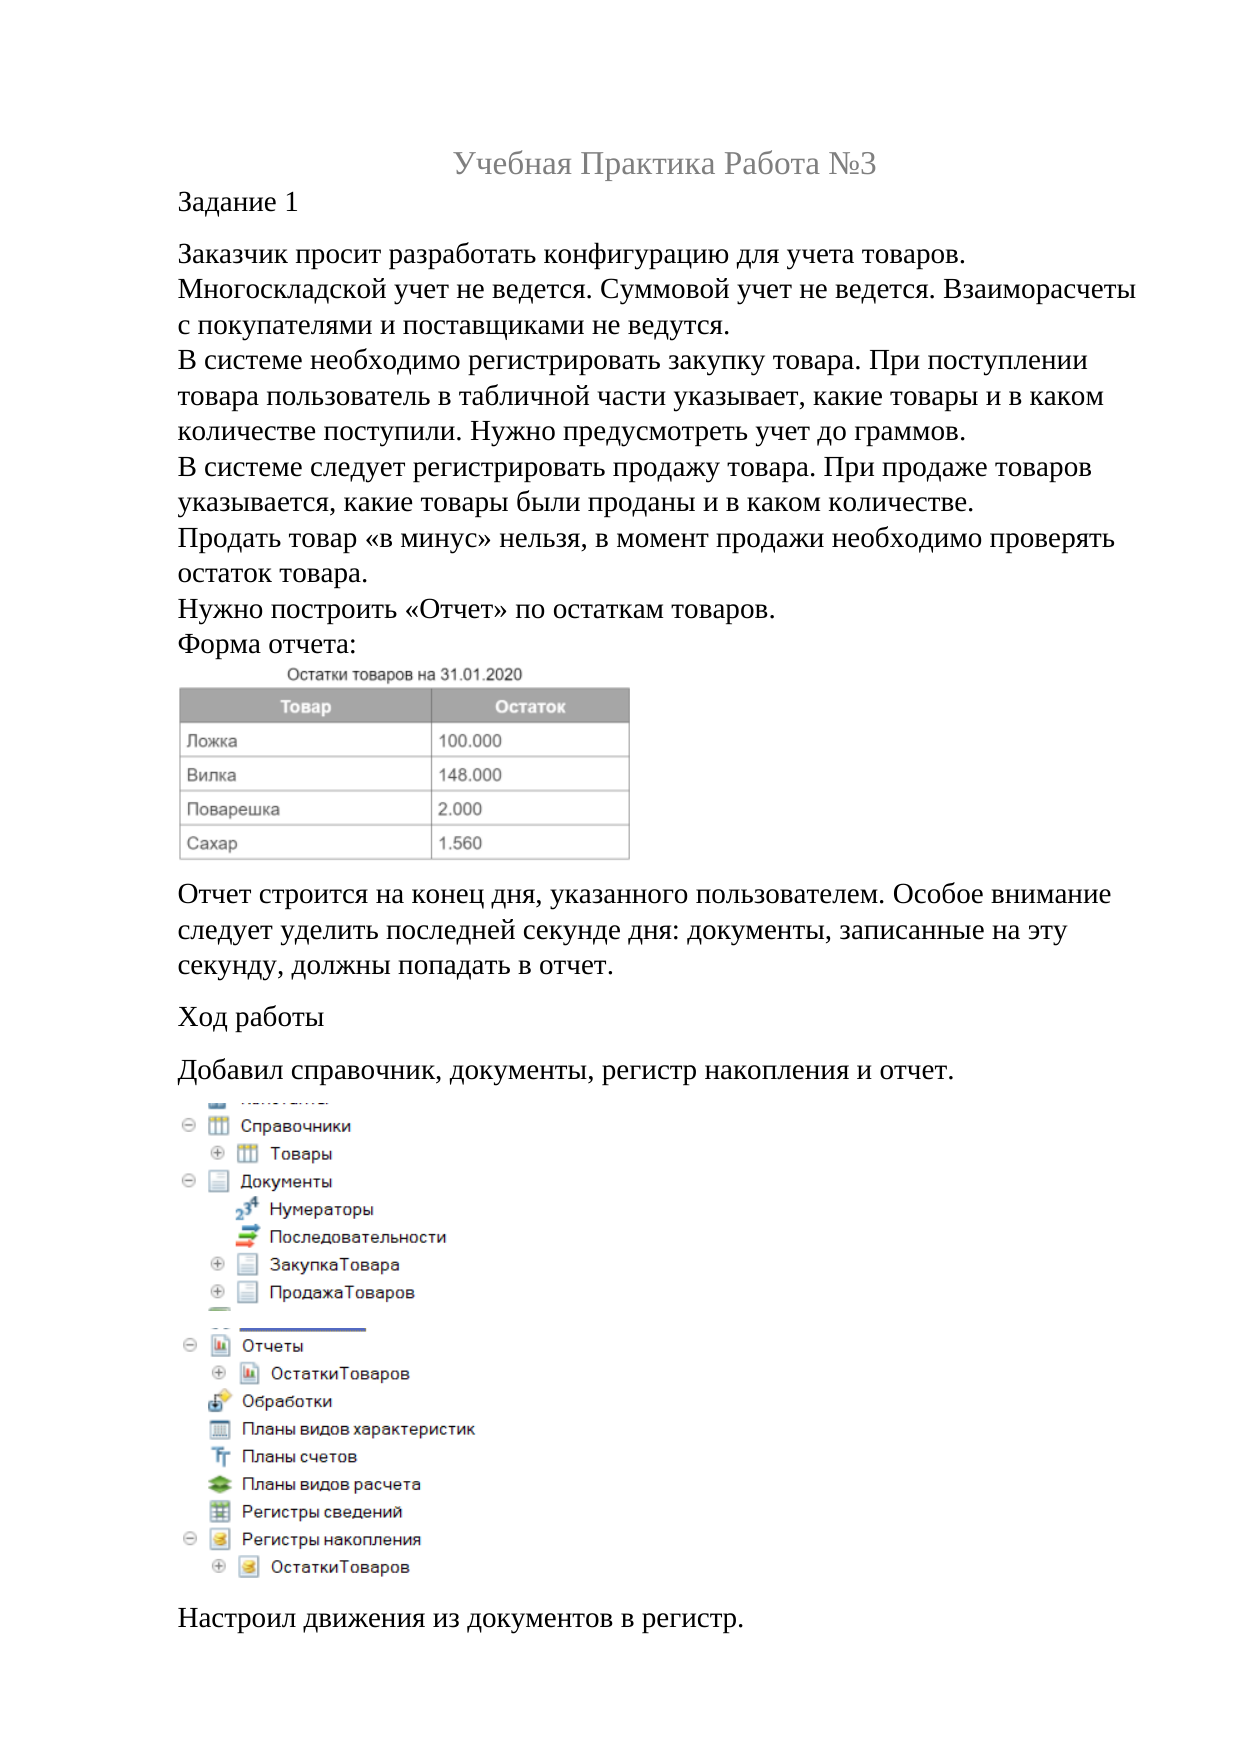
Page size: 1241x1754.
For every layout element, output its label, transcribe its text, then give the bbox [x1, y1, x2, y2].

picture [177, 1328, 494, 1583]
picture [177, 1103, 464, 1311]
text Добавил справочник, документы, регистр накопления и отчет. [177, 1052, 1152, 1085]
text Заказчик просит разработать конфигурацию для учета товаров. Многоскладской учет не ведется. Суммовой учет не ведется. Взаиморасчеты с покупателями и поставщиками не ведутся. В системе необходимо регистрировать закупку товара. При поступлении товара пользователь в табличной части указывает, какие товары и в каком количестве поступили. Нужно предусмотреть учет до граммов. В системе следует регистрировать продажу товара. При продаже товаров указывается, какие товары были проданы и в каком количестве. Продать товар «в минус» нельзя, в момент продажи необходимо проверять остаток товара. Нужно построить «Отчет» по остаткам товаров. Форма отчета: Отчет строится на конец дня, указанного пользователем. Особое внимание следует уделить последней секунде дня: документы, записанные на эту секунду, должны попадать в отчет. [177, 236, 1152, 981]
text Задание 1 [177, 184, 1152, 217]
picture [177, 661, 645, 869]
text Настроил движения из документов в регистр. [177, 1601, 1152, 1634]
text Ход работы [177, 999, 1152, 1033]
subtitle Учебная Практика Работа №3 [177, 143, 1152, 181]
